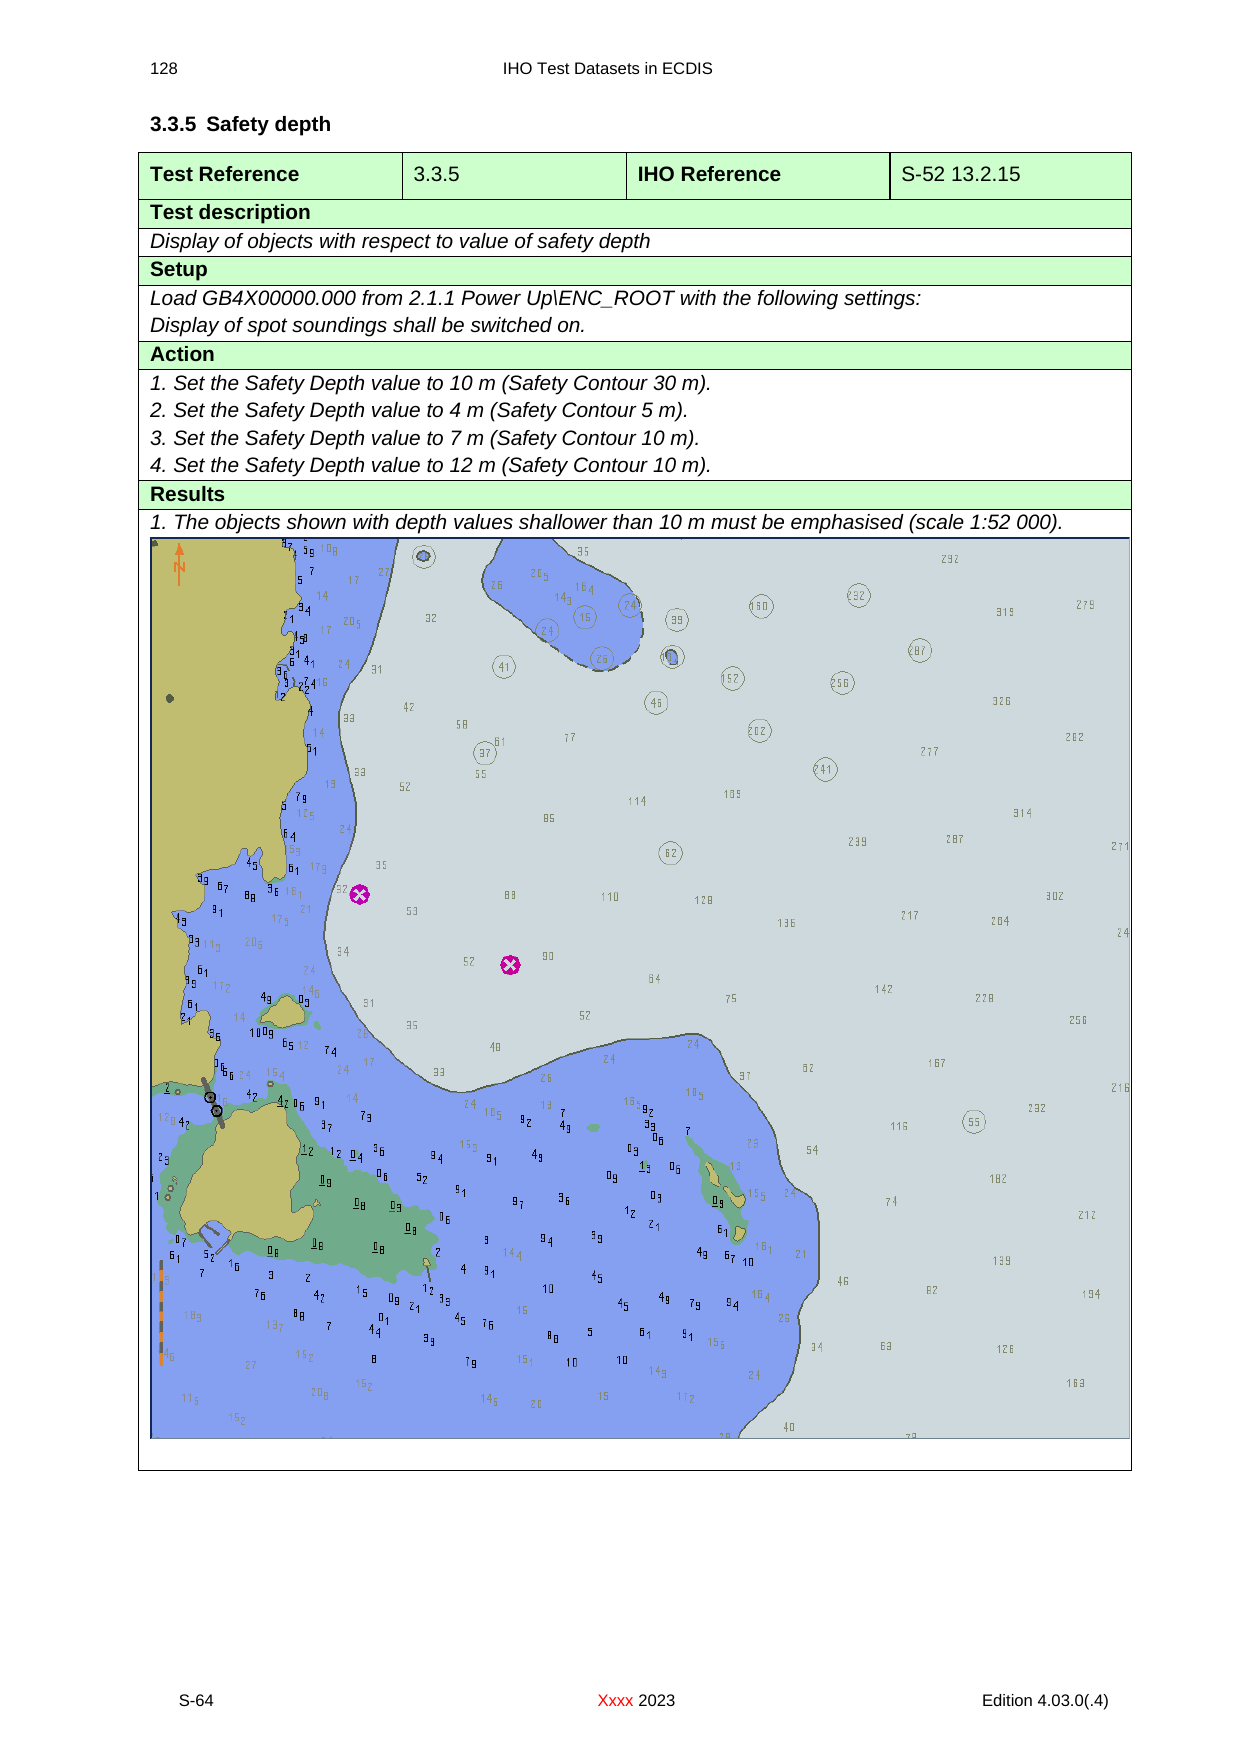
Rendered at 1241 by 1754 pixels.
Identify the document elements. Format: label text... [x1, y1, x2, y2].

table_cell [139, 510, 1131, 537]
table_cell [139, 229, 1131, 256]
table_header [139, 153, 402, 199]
picture [150, 537, 1130, 1439]
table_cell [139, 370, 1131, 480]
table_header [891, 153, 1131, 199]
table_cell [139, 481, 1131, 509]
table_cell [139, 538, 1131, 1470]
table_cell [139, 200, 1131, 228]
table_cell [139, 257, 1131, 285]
subtitle Safety depth [150, 112, 1137, 136]
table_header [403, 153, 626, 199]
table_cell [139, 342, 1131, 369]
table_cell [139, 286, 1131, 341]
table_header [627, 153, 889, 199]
